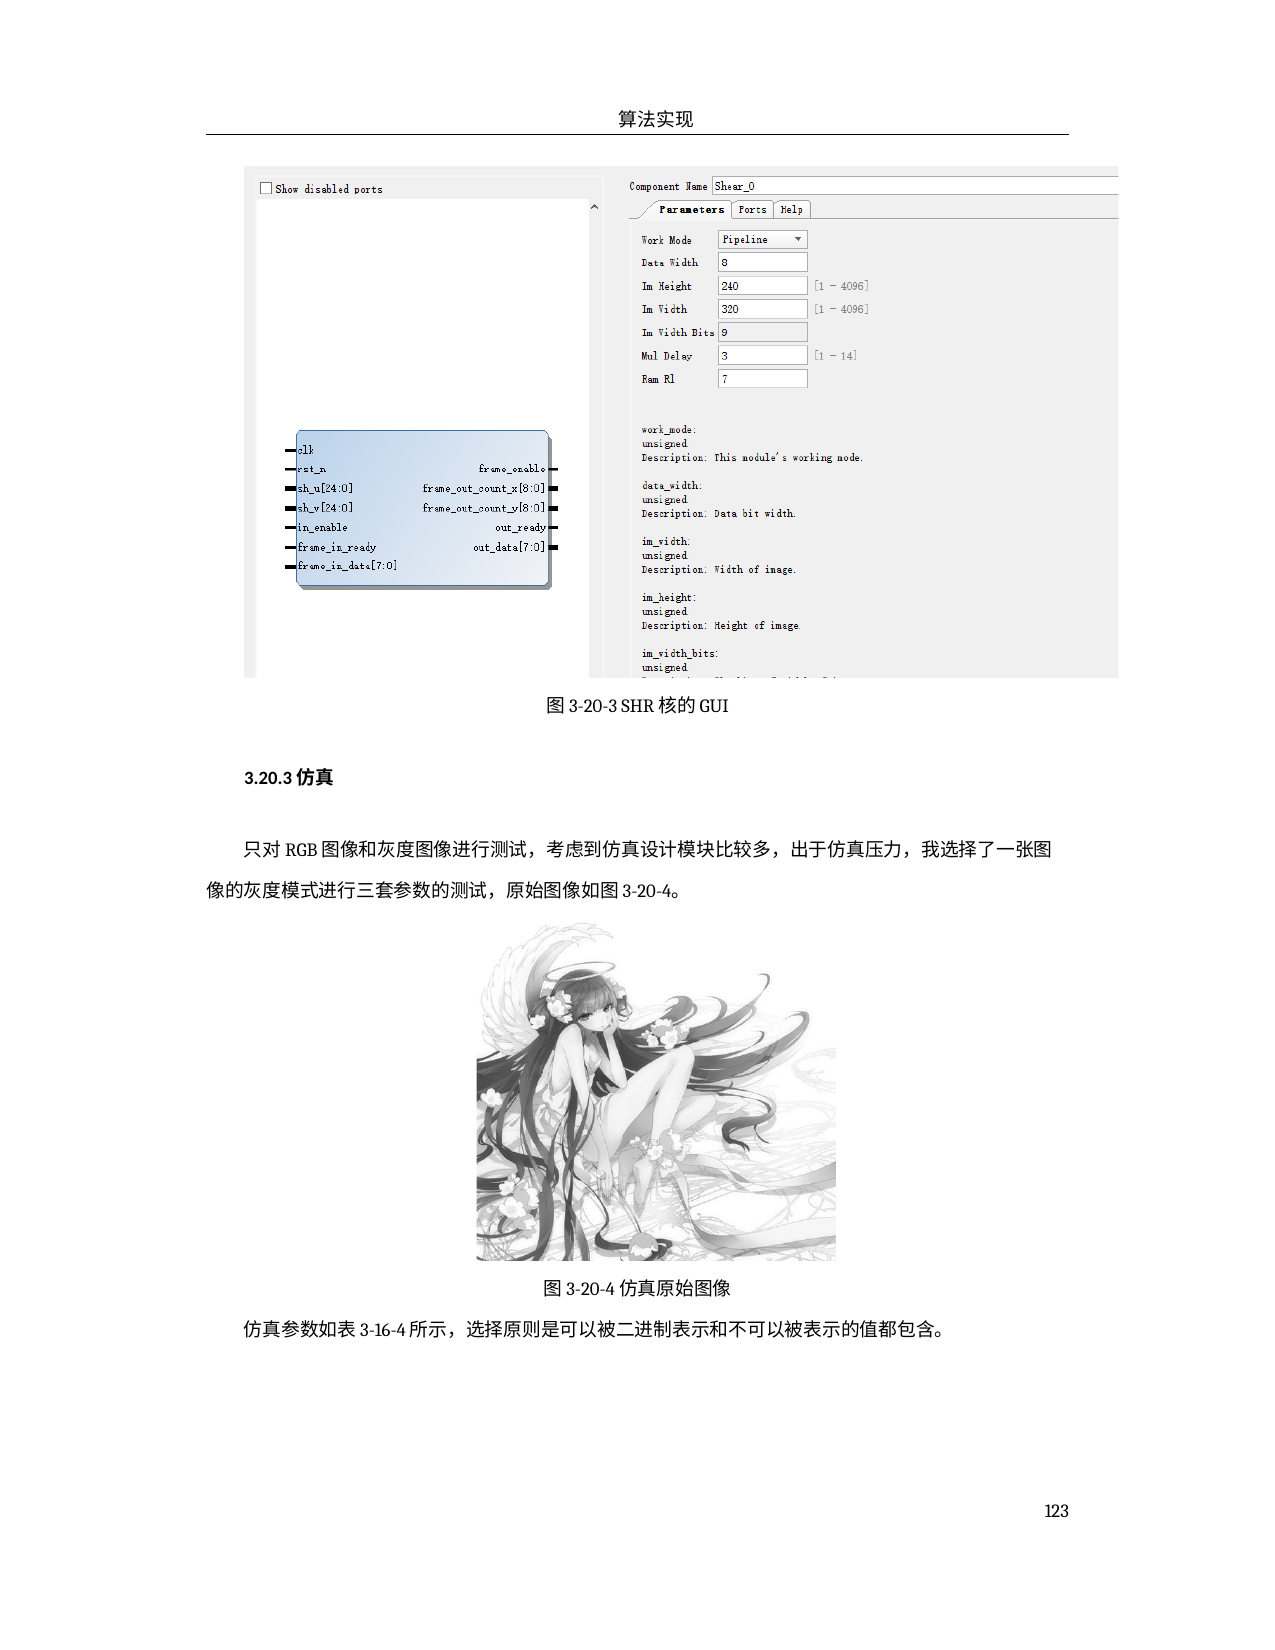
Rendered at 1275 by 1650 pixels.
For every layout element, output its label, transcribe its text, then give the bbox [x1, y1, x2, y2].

subtitle 3.20.3 仿真 [206, 763, 1069, 790]
text 仿真参数如表3-16-4所示，选择原则是可以被二进制表示和不可以被表示的值都包含。 [206, 1314, 1069, 1342]
text 只对RGB图像和灰度图像进行测试，考虑到仿真设计模块比较多，出于仿真压力，我选择了一张图像的灰度模式进行三套参数的测试，原始图像如图3-20-4。 [206, 835, 1069, 903]
picture [476, 916, 836, 1261]
picture [243, 166, 1119, 678]
